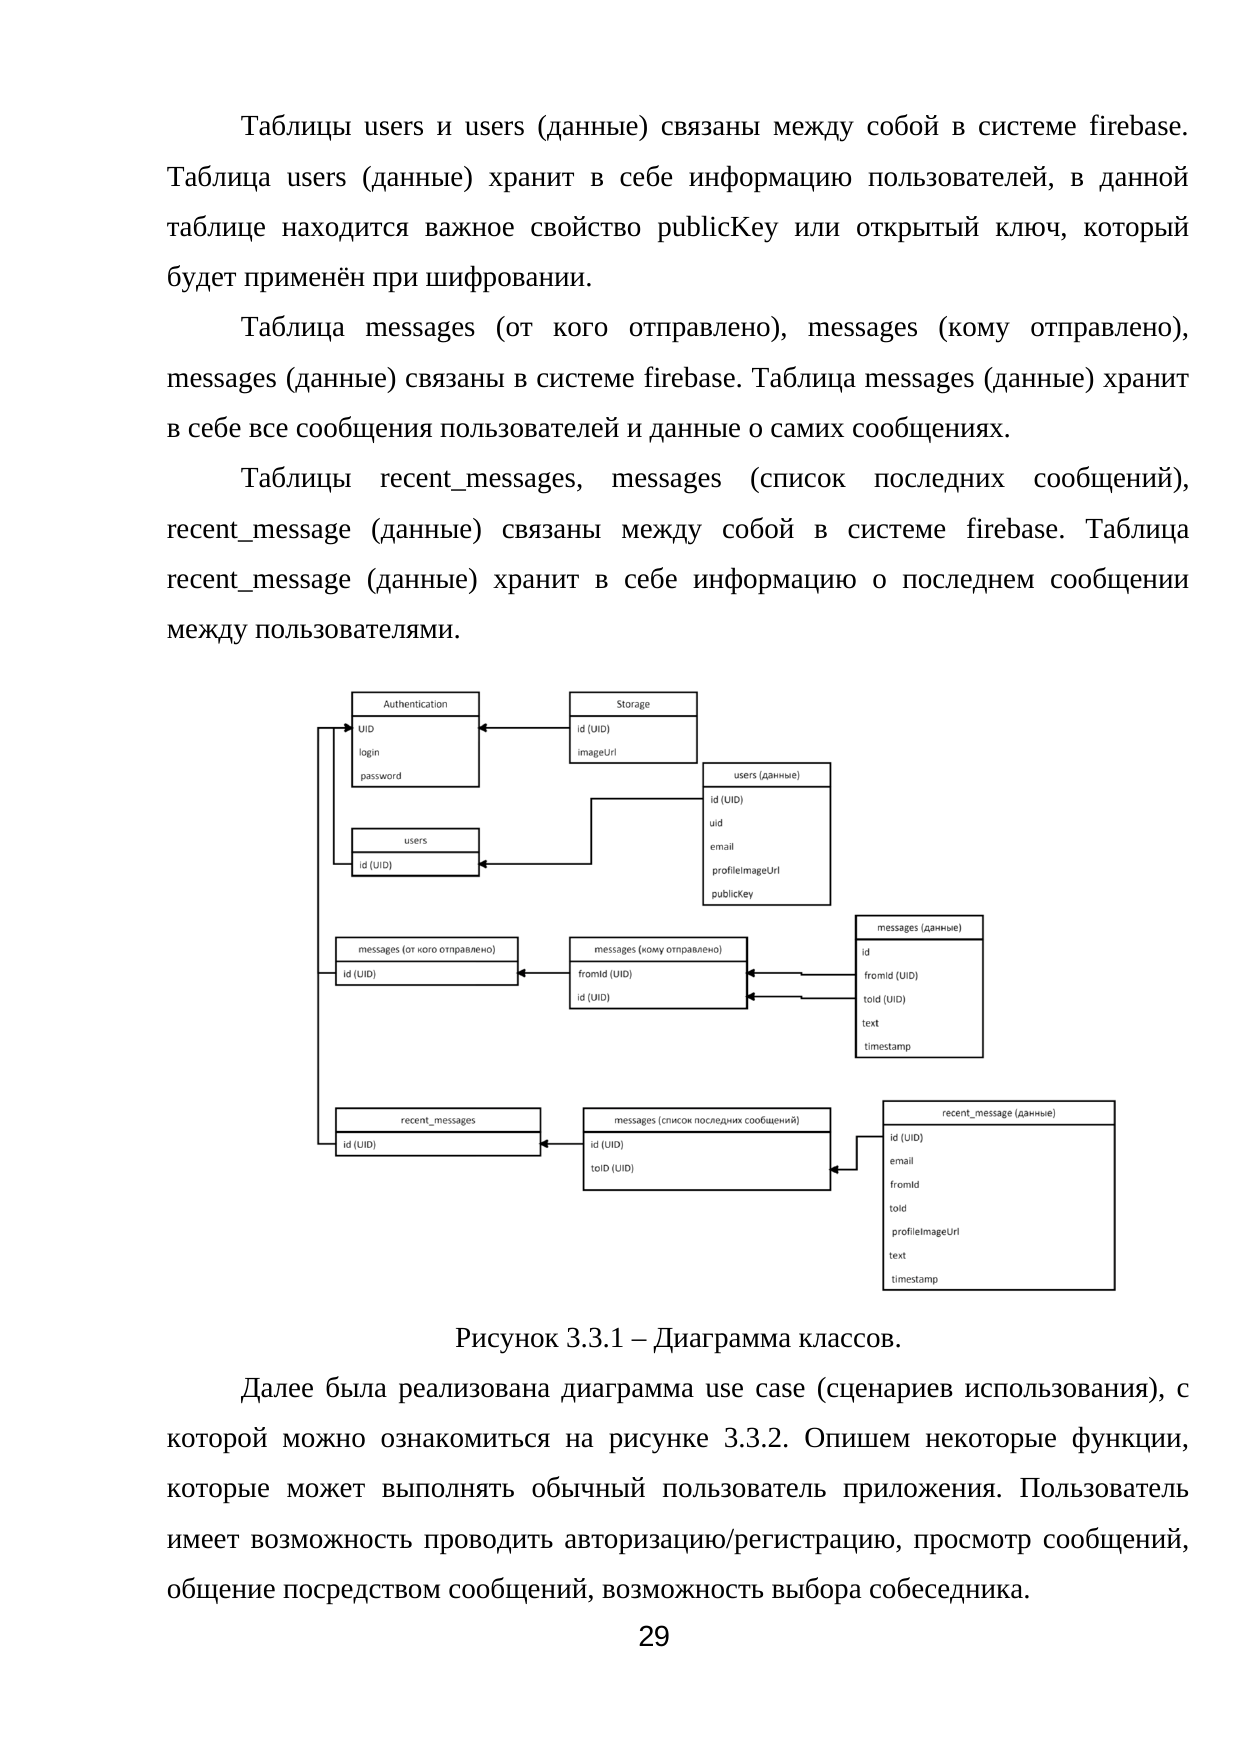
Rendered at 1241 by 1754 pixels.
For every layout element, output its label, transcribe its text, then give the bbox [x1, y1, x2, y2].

text Рисунок 3.3.1 – Диаграмма классов. [167, 1320, 1190, 1353]
text Таблицы users и users (данные) cвязаны между собой в системе firebase. Таблица users (данные) хранит в себе информацию пользователей, в данной таблице находится важное свойство publicKey или открытый ключ, который будет применён при шифровании. [167, 108, 1190, 293]
text Далее была реализована диаграмма use case (сценариев использования), с которой можно ознакомиться на рисунке 3.3.2. Опишем некоторые функции, которые может выполнять обычный пользователь приложения. Пользователь имеет возможность проводить авторизацию/регистрацию, просмотр сообщений, общение посредством сообщений, возможность выбора собеседника. [167, 1370, 1190, 1605]
picture [295, 661, 1136, 1303]
text Таблицы recent_messages, messages (список последних сообщений), recent_message (данные) связаны между собой в системе firebase. Таблица recent_message (данные) хранит в себе информацию о последнем сообщении между пользователями. [167, 461, 1190, 645]
text Таблица messages (от кого отправлено), messages (кому отправлено), messages (данные) связаны в системе firebase. Таблица messages (данные) хранит в себе все сообщения пользователей и данные о самих сообщениях. [167, 309, 1190, 444]
